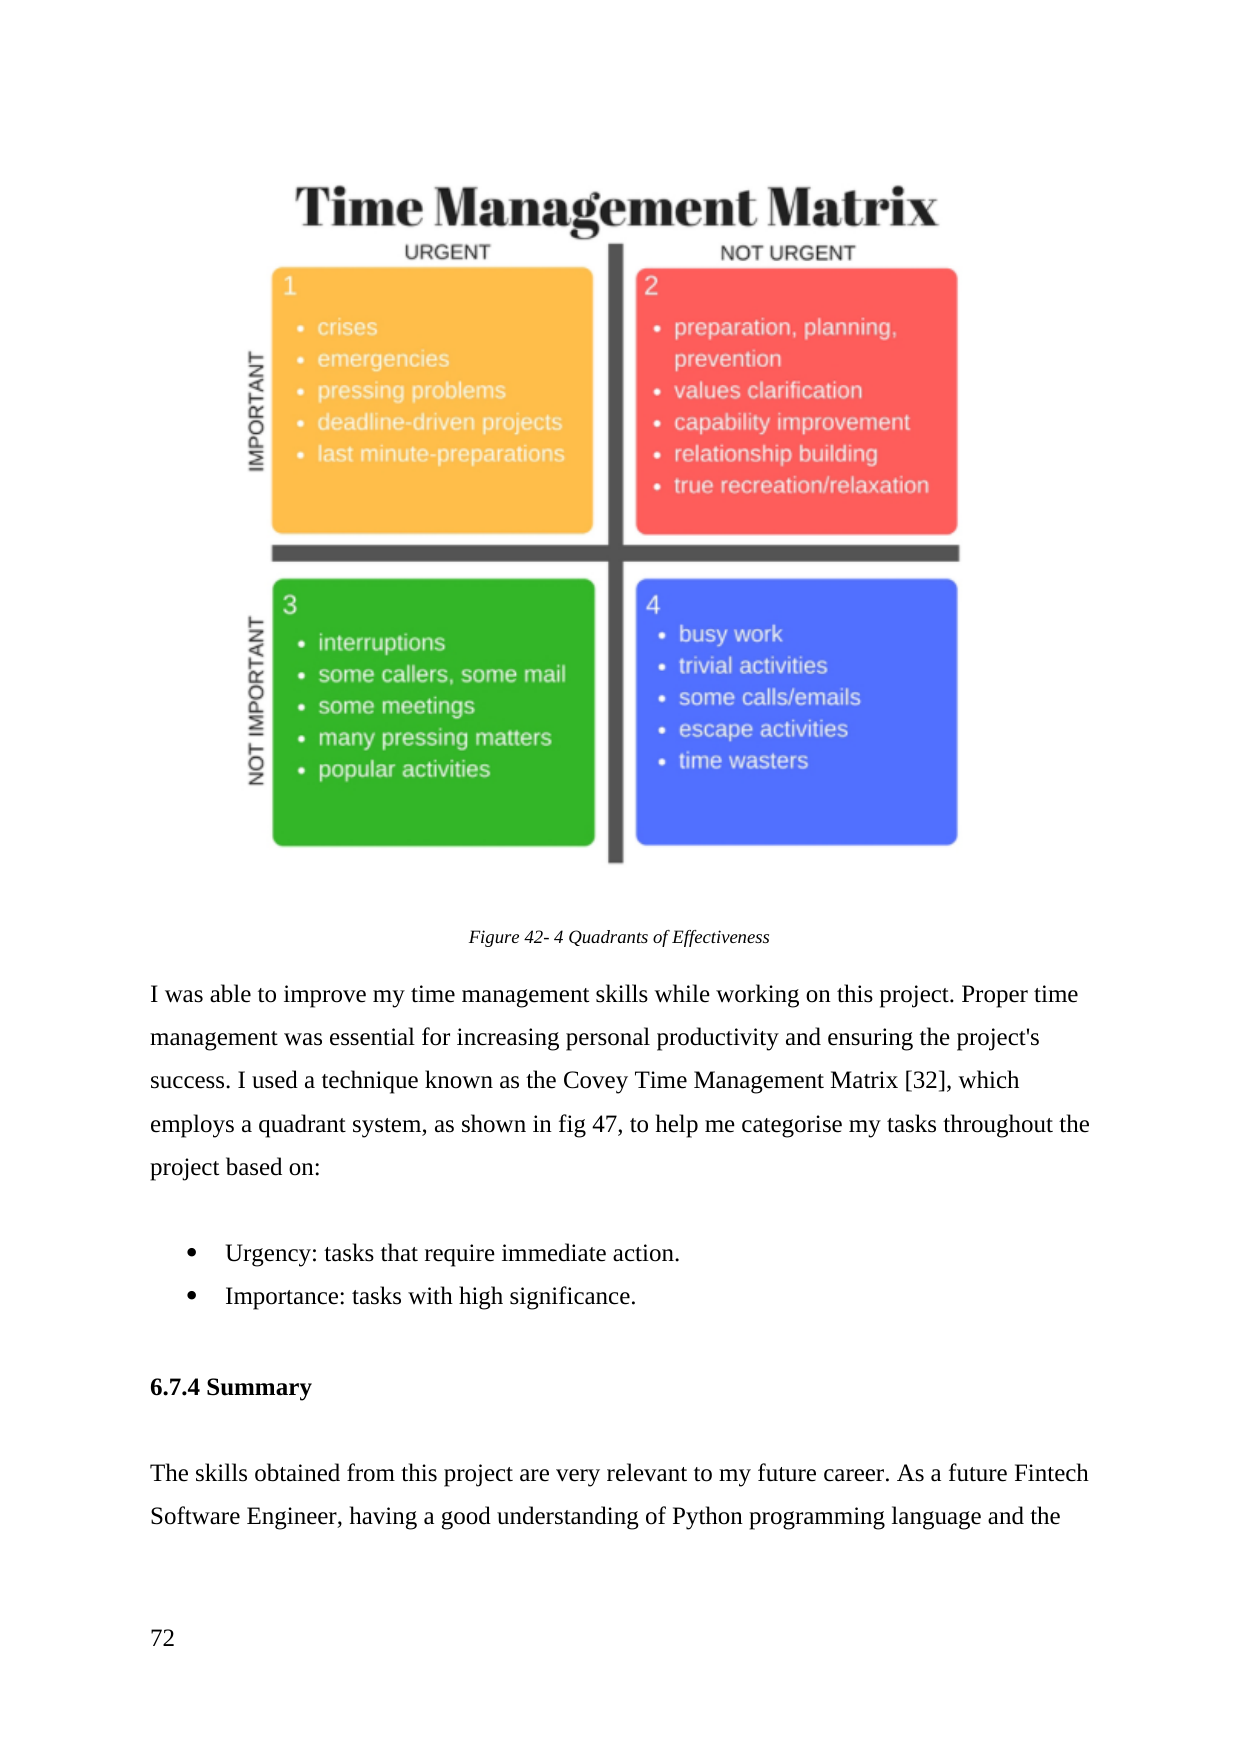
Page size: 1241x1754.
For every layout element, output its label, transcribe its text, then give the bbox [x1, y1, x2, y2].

list Importance: tasks with high significance. [187, 1281, 1090, 1310]
subtitle 6.7.4 Summary [150, 1372, 1090, 1400]
list Urgency: tasks that require immediate action. [187, 1238, 1090, 1267]
picture [150, 150, 1090, 912]
text I was able to improve my time management skills while working on this project. Proper time management was essential for increasing personal productivity and ensuring the project's success. I used a technique known as the Covey Time Management Matrix [32], which employs a quadrant system, as shown in fig 47, to help me categorise my tasks throughout the project based on: [150, 979, 1090, 1181]
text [150, 1458, 1090, 1530]
